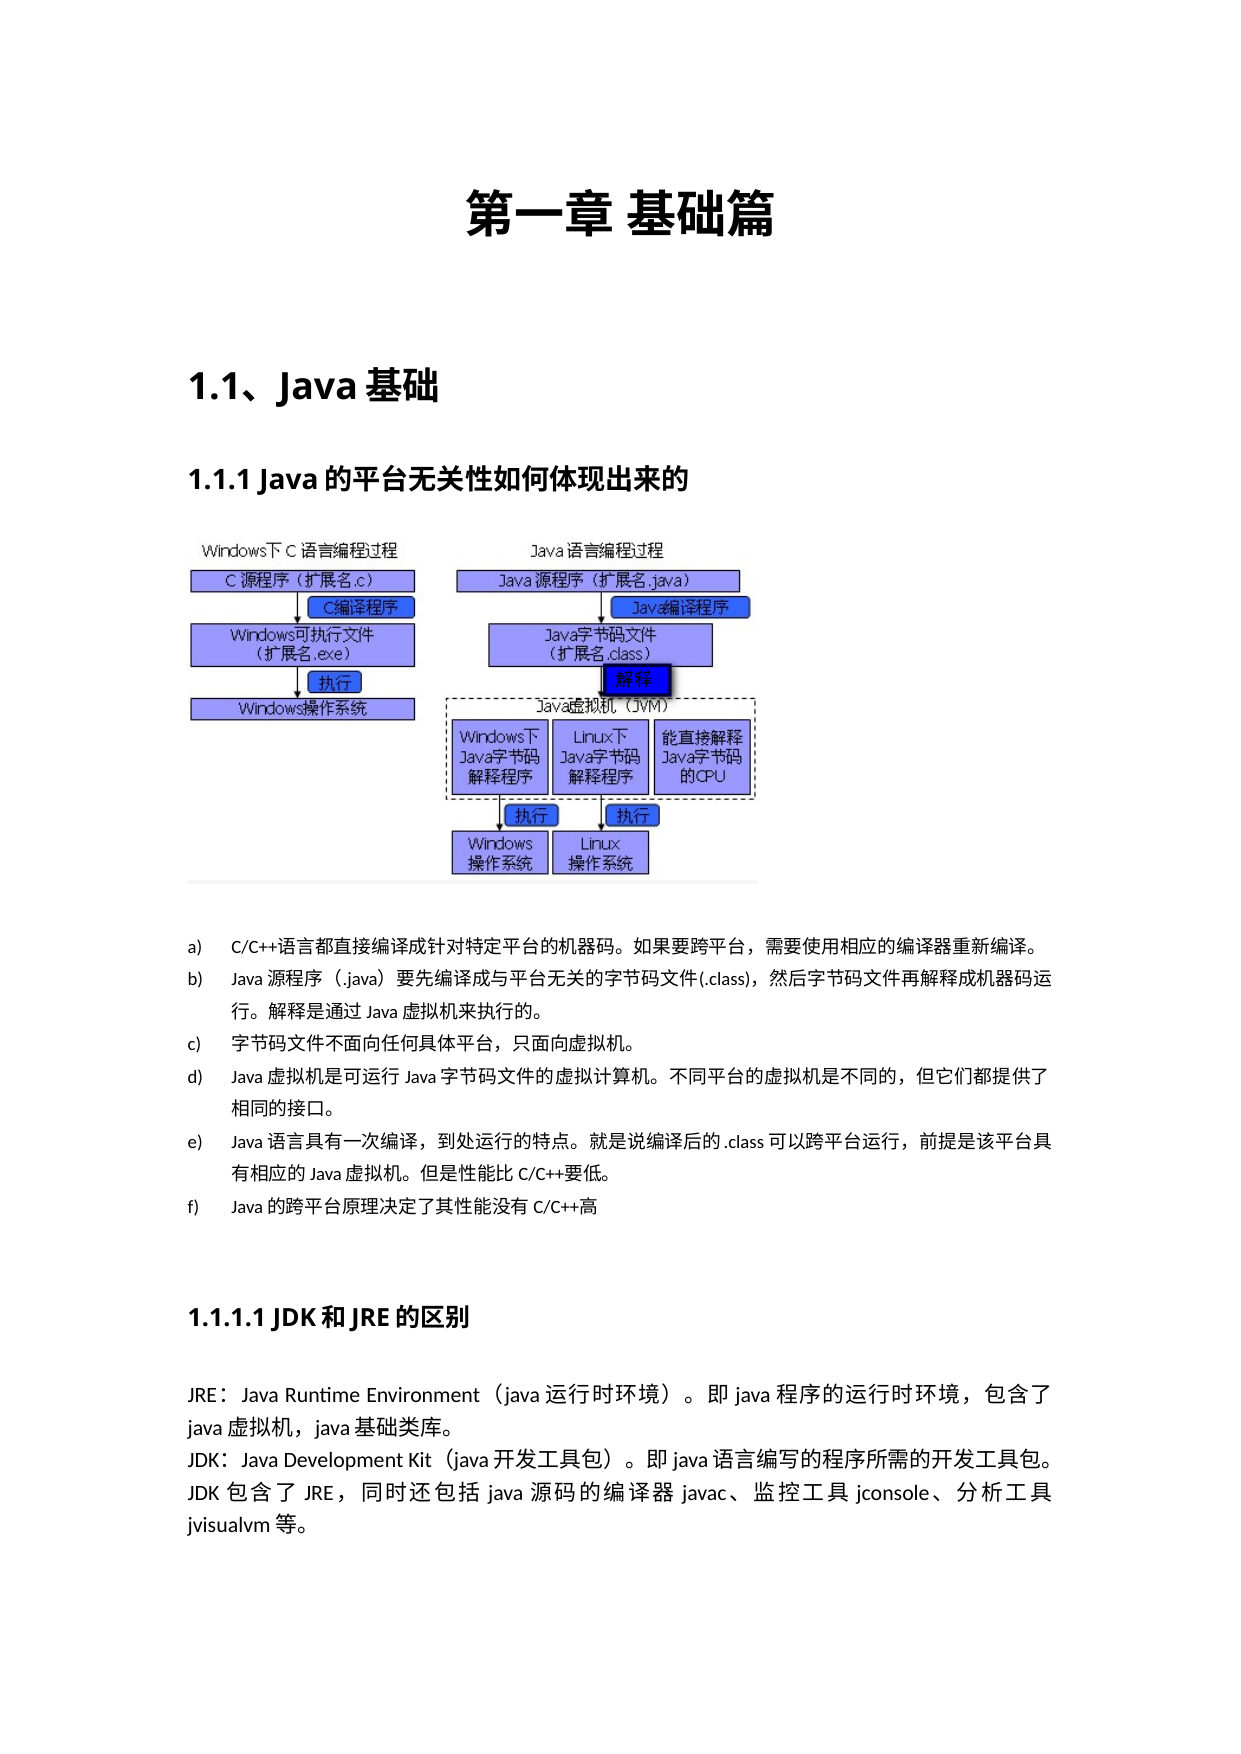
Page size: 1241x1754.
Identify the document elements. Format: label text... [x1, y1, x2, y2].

list Java虚拟机是可运行Java字节码文件的虚拟计算机。不同平台的虚拟机是不同的，但它们都提供了相同的接口。 [187, 1059, 1053, 1124]
subtitle 1.1.1 Java的平台无关性如何体现出来的 [187, 444, 1053, 509]
subtitle Java基础 [187, 350, 1053, 415]
list Java的跨平台原理决定了其性能没有C/C++高 [187, 1189, 1053, 1221]
list C/C++语言都直接编译成针对特定平台的机器码。如果要跨平台，需要使用相应的编译器重新编译。 [187, 929, 1053, 961]
picture [187, 538, 758, 884]
text JRE：Java Runtime Environment（java运行时环境）。即java程序的运行时环境，包含了java虚拟机，java基础类库。 [187, 1377, 1053, 1442]
text JDK包含了JRE，同时还包括java源码的编译器javac、监控工具jconsole、分析工具jvisualvm等。 [187, 1474, 1053, 1539]
subtitle 第一章 基础篇 [187, 162, 1053, 259]
text JDK：Java Development Kit（java开发工具包）。即java语言编写的程序所需的开发工具包。 [187, 1442, 1053, 1474]
subtitle 1.1.1.1 JDK和JRE的区别 [187, 1283, 1053, 1348]
list 字节码文件不面向任何具体平台，只面向虚拟机。 [187, 1026, 1053, 1059]
list Java源程序（.java）要先编译成与平台无关的字节码文件(.class)，然后字节码文件再解释成机器码运行。解释是通过Java虚拟机来执行的。 [187, 961, 1053, 1026]
list Java语言具有一次编译，到处运行的特点。就是说编译后的.class可以跨平台运行，前提是该平台具有相应的Java虚拟机。但是性能比C/C++要低。 [187, 1124, 1053, 1189]
